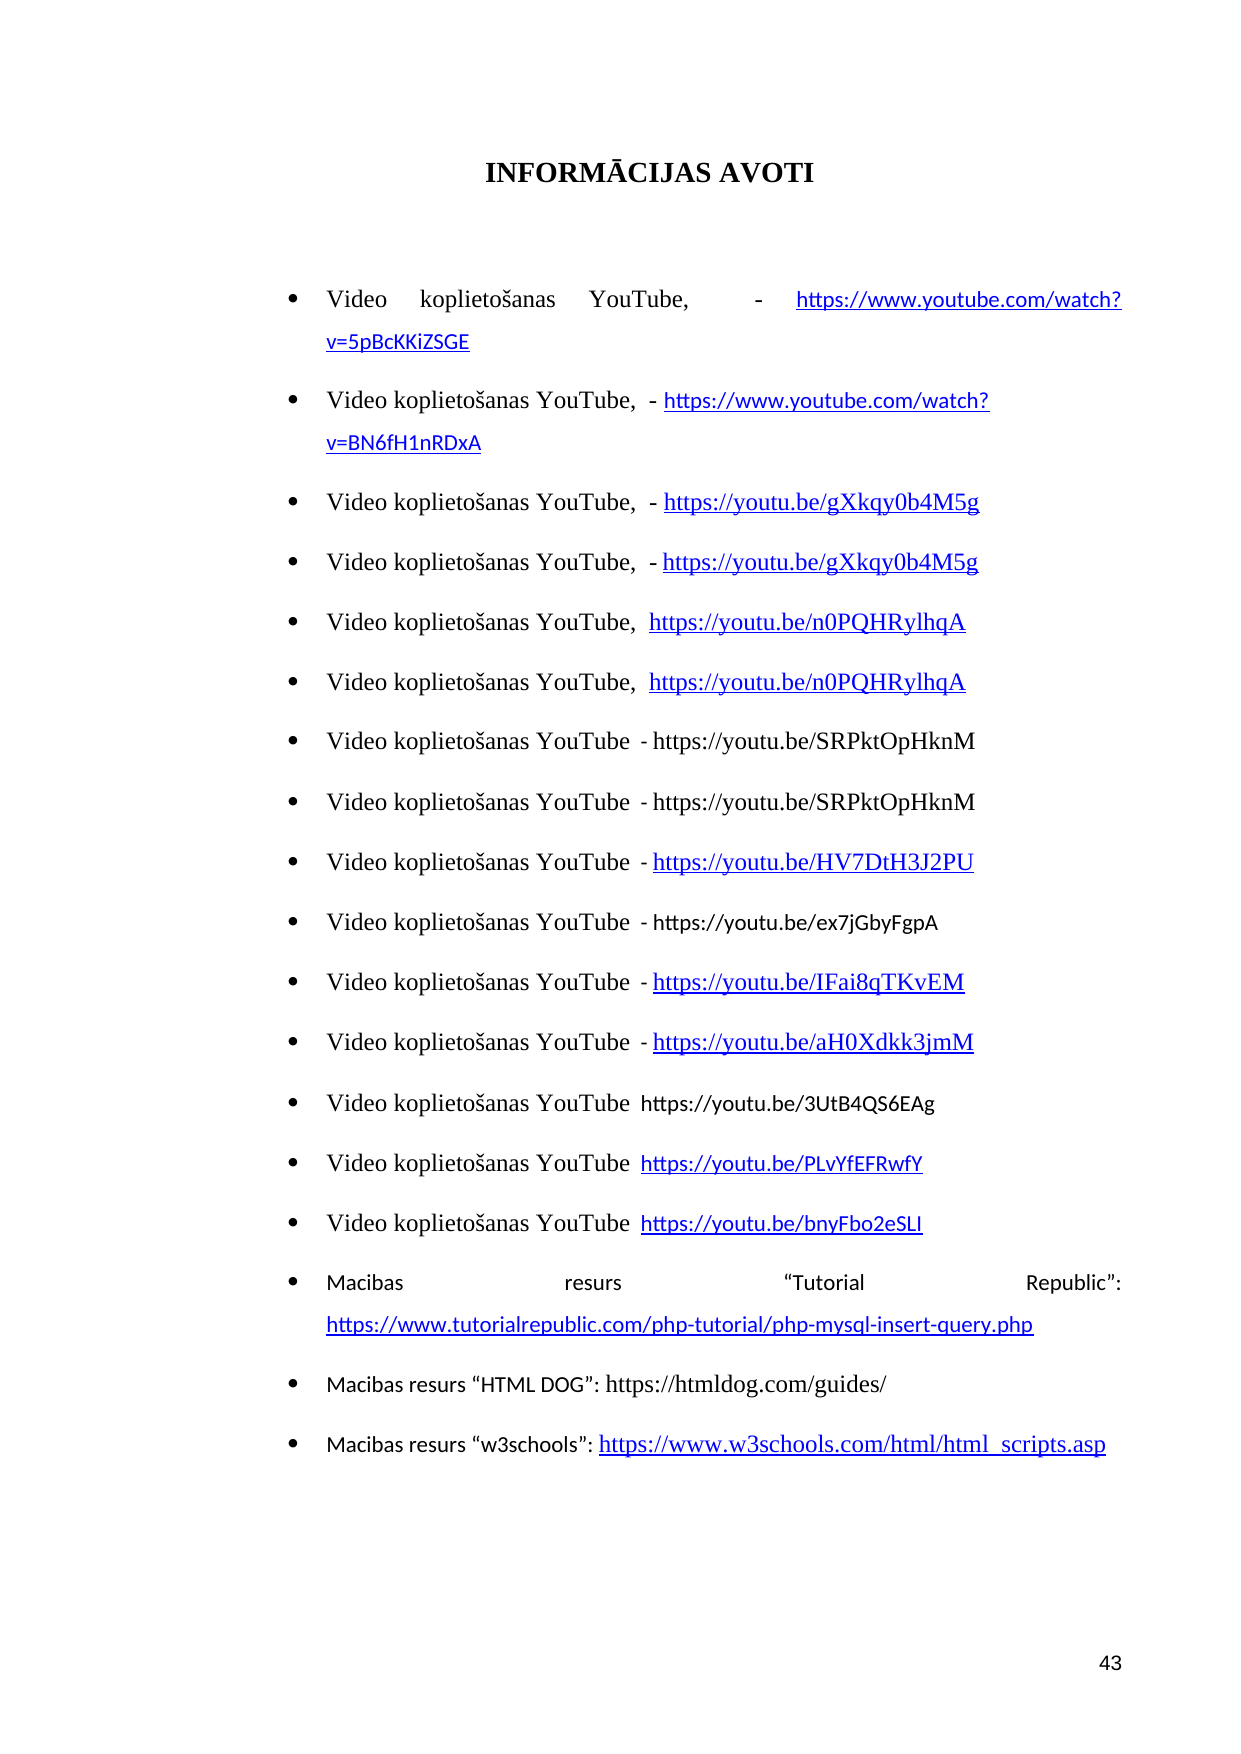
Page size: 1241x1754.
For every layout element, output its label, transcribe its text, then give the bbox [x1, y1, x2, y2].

list Video koplietošanas YouTube - https://youtu.be/HV7DtH3J2PU [288, 847, 1122, 876]
list Video koplietošanas YouTube, - https://www.youtube.com/watch?v=5pBcKKiZSGE [288, 284, 1122, 355]
list Video koplietošanas YouTube https://youtu.be/bnyFbo2eSLI [288, 1208, 1122, 1237]
list Video koplietošanas YouTube - https://youtu.be/SRPktOpHknM [288, 787, 1122, 816]
list Video koplietošanas YouTube, - https://youtu.be/gXkqy0b4M5g [288, 547, 1122, 576]
list Video koplietošanas YouTube https://youtu.be/3UtB4QS6EAg [288, 1088, 1122, 1117]
list Video koplietošanas YouTube - https://youtu.be/SRPktOpHknM [288, 726, 1122, 755]
list Macibas resurs “HTML DOG”: https://htmldog.com/guides/ [288, 1369, 1122, 1398]
list Macibas resurs “Tutorial Republic”: https://www.tutorialrepublic.com/php-tutorial/php-mysql-insert-query.php [288, 1268, 1122, 1338]
list Video koplietošanas YouTube, https://youtu.be/n0PQHRylhqA [288, 667, 1122, 695]
list Video koplietošanas YouTube https://youtu.be/PLvYfEFRwfY [288, 1148, 1122, 1177]
list Video koplietošanas YouTube, https://youtu.be/n0PQHRylhqA [288, 607, 1122, 636]
list Macibas resurs “w3schools”: https://www.w3schools.com/html/html_scripts.asp [288, 1429, 1122, 1458]
list Video koplietošanas YouTube - https://youtu.be/IFai8qTKvEM [288, 967, 1122, 996]
list Video koplietošanas YouTube - https://youtu.be/aH0Xdkk3jmM [288, 1027, 1122, 1056]
subtitle INFORMĀCIJAS AVOTI [177, 156, 1122, 189]
list Video koplietošanas YouTube, - https://www.youtube.com/watch?v=BN6fH1nRDxA [288, 385, 1122, 456]
list Video koplietošanas YouTube, - https://youtu.be/gXkqy0b4M5g [288, 487, 1122, 516]
list Video koplietošanas YouTube - https://youtu.be/ex7jGbyFgpA [288, 907, 1122, 936]
